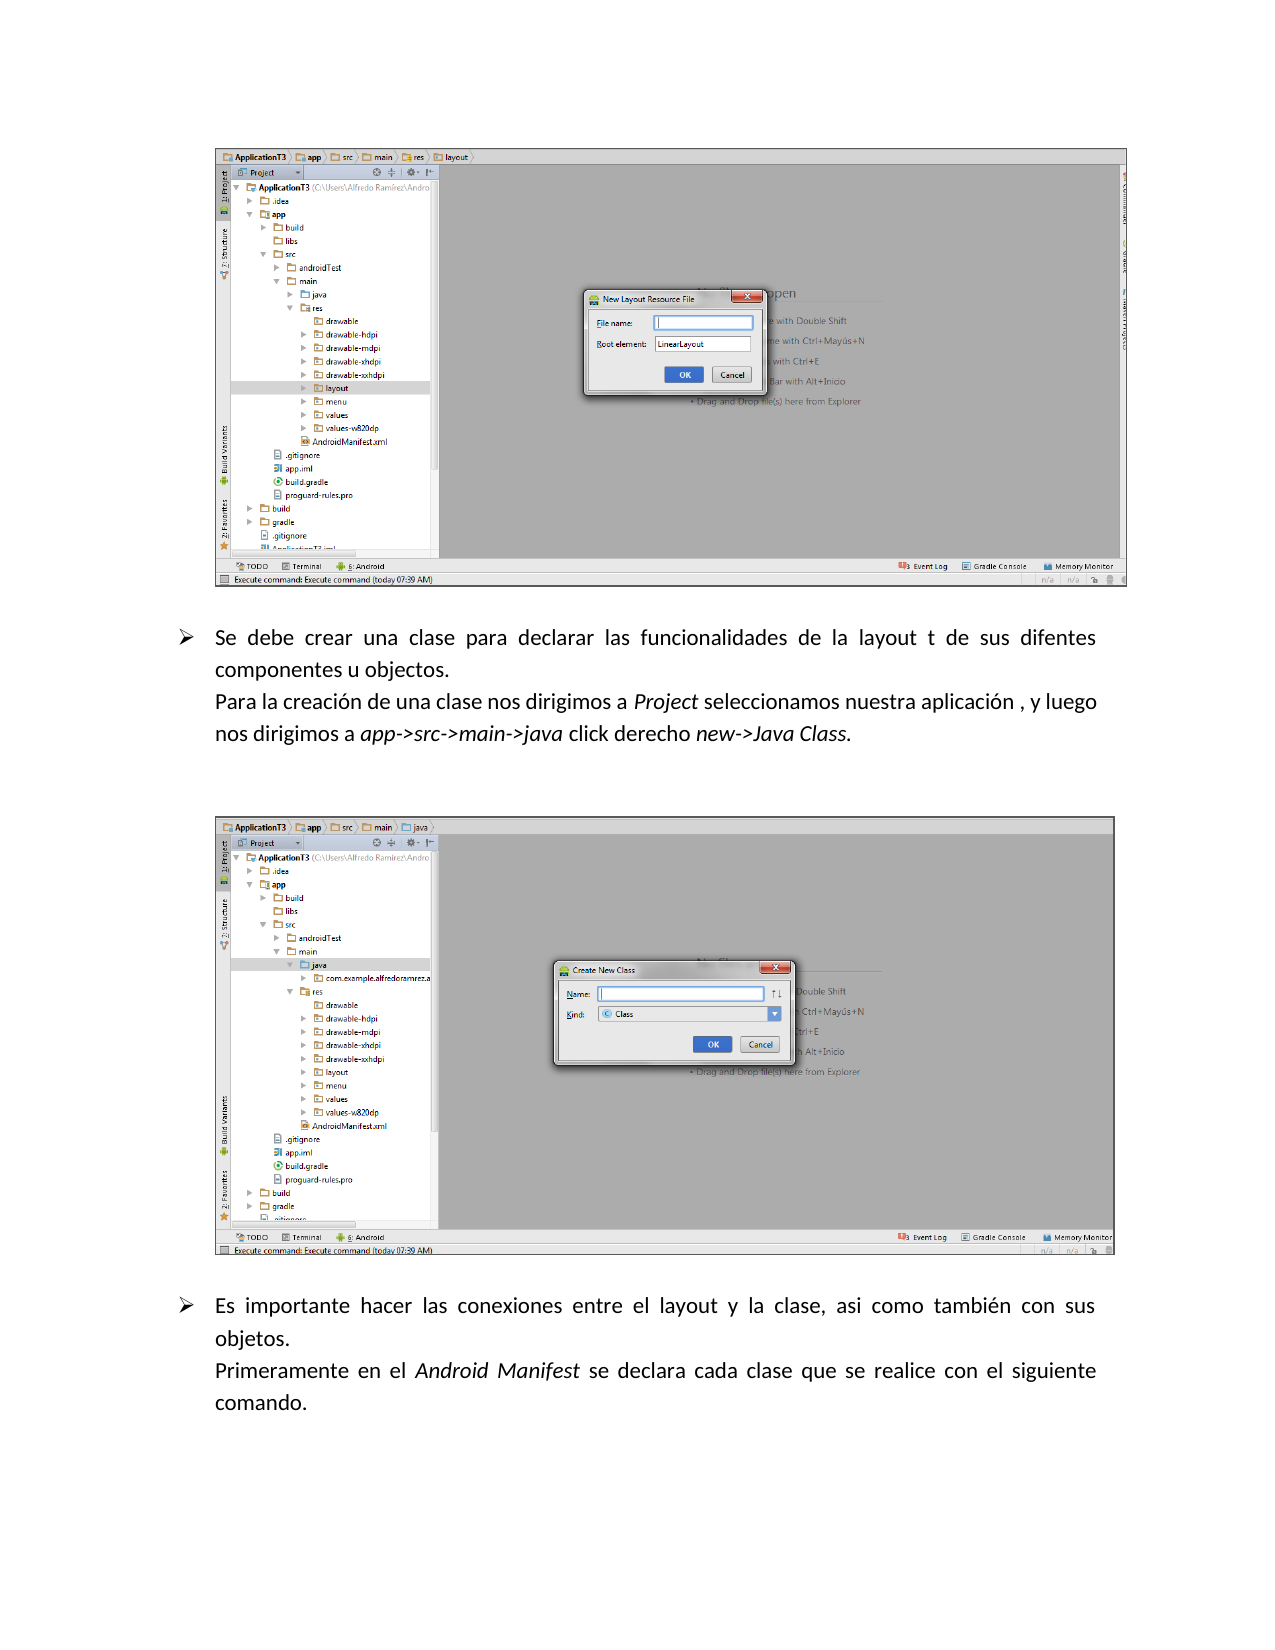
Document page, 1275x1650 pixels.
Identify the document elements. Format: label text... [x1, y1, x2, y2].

list Para la creación de una clase nos dirigimos a Project seleccionamos nuestra aplicación , y luego nos dirigimos a app->src->main->java click derecho new->Java Class. [215, 687, 1098, 748]
list Primeramente en el Android Manifest se declara cada clase que se realice con el siguiente comando. [215, 1356, 1098, 1416]
list Es importante hacer las conexiones entre el layout y la clase, asi como también con sus objetos. [177, 1292, 1098, 1352]
list Se debe crear una clase para declarar las funcionalidades de la layout t de sus difentes componentes u objectos. [177, 623, 1098, 683]
picture [216, 149, 1126, 585]
picture [216, 818, 1113, 1254]
